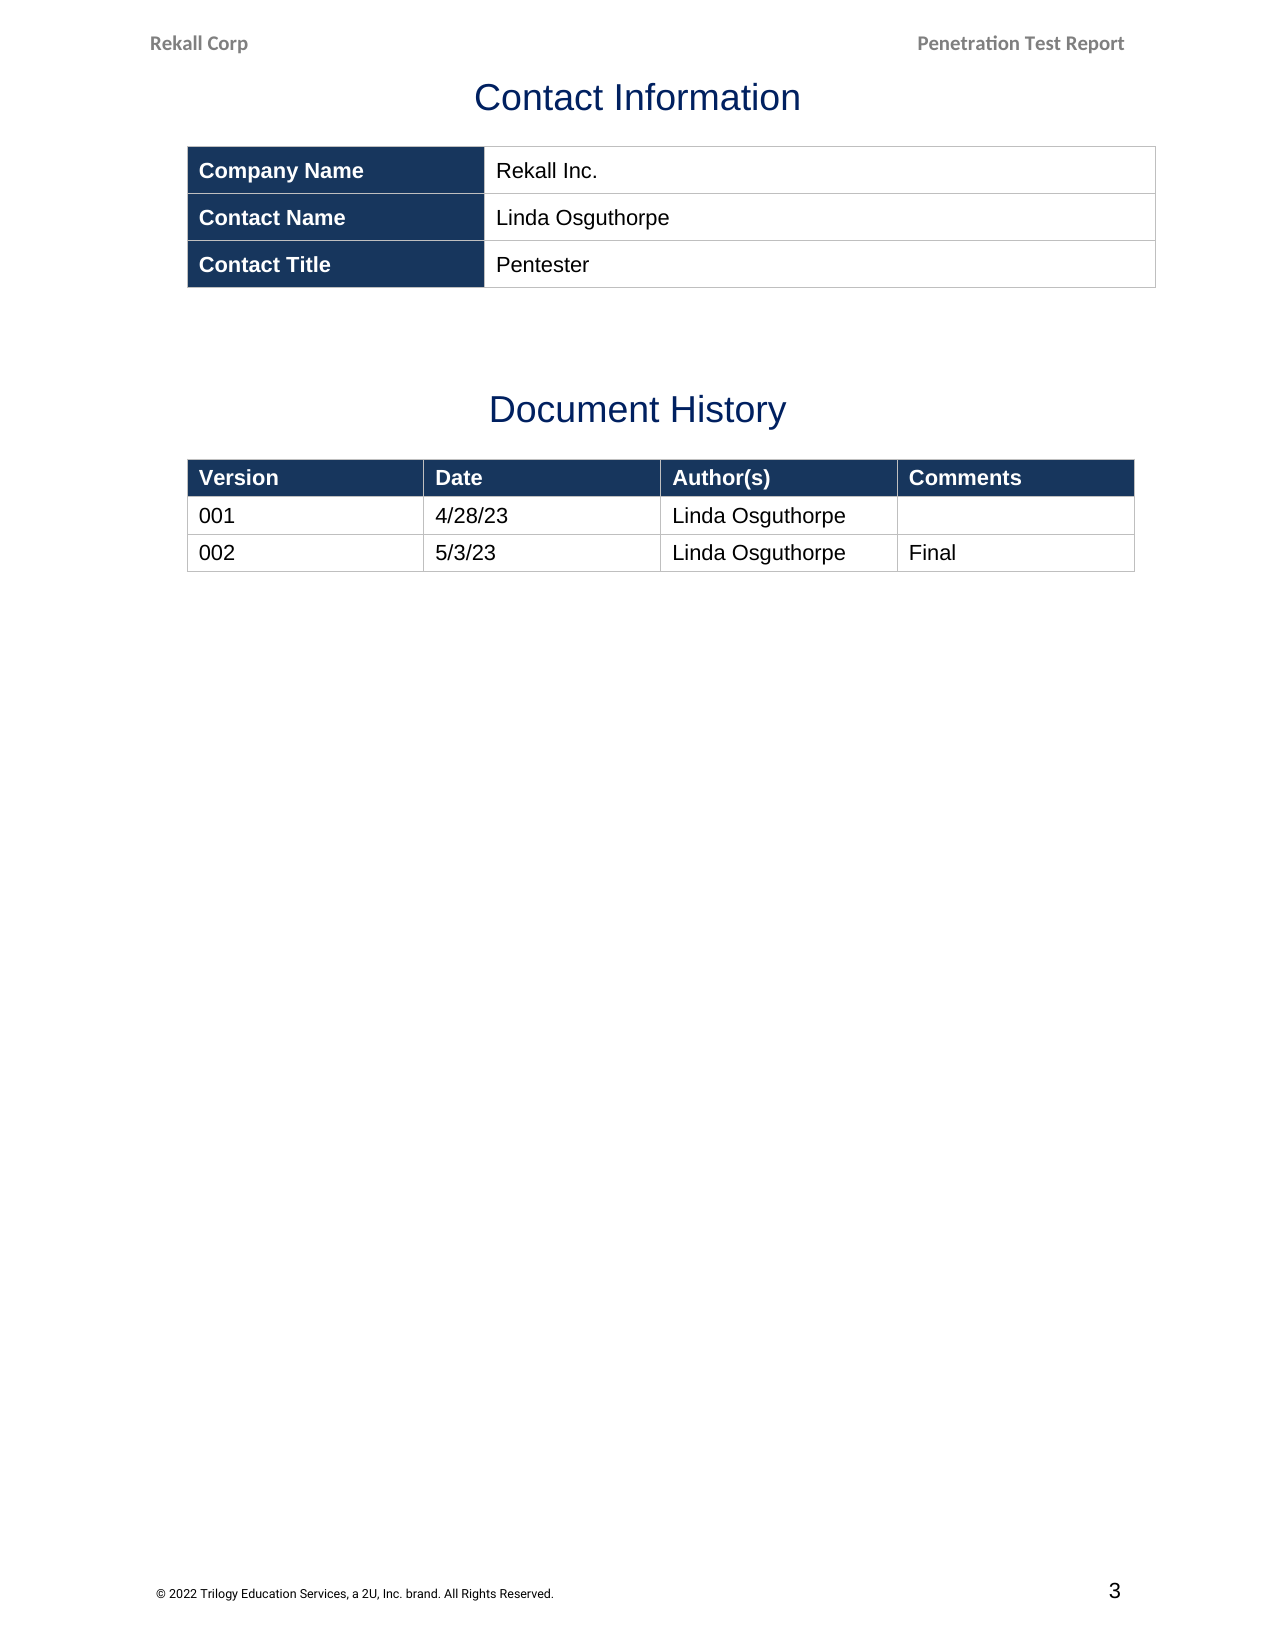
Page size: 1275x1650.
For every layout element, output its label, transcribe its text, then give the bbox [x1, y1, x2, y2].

table_cell 002 [188, 535, 423, 571]
table_cell 5/3/23 [424, 535, 660, 571]
table_header Comments [898, 460, 1134, 496]
table_cell [898, 497, 1134, 533]
table_cell Contact Name [188, 194, 484, 240]
table_header Rekall Inc. [485, 147, 1155, 193]
table_cell 001 [188, 497, 423, 533]
table_cell Linda Osguthorpe [485, 194, 1155, 240]
table_header Version [188, 460, 423, 496]
table_cell Final [898, 535, 1134, 571]
table_cell Linda Osguthorpe [661, 535, 897, 571]
table_cell 4/28/23 [424, 497, 660, 533]
table_cell Pentester [485, 241, 1155, 287]
table_cell Linda Osguthorpe [661, 497, 897, 533]
subtitle Document History [150, 387, 1125, 430]
table_header Date [424, 460, 660, 496]
table_header Author(s) [661, 460, 897, 496]
subtitle Contact Information [150, 75, 1125, 118]
table_cell Contact Title [188, 241, 484, 287]
table_header Company Name [188, 147, 484, 193]
